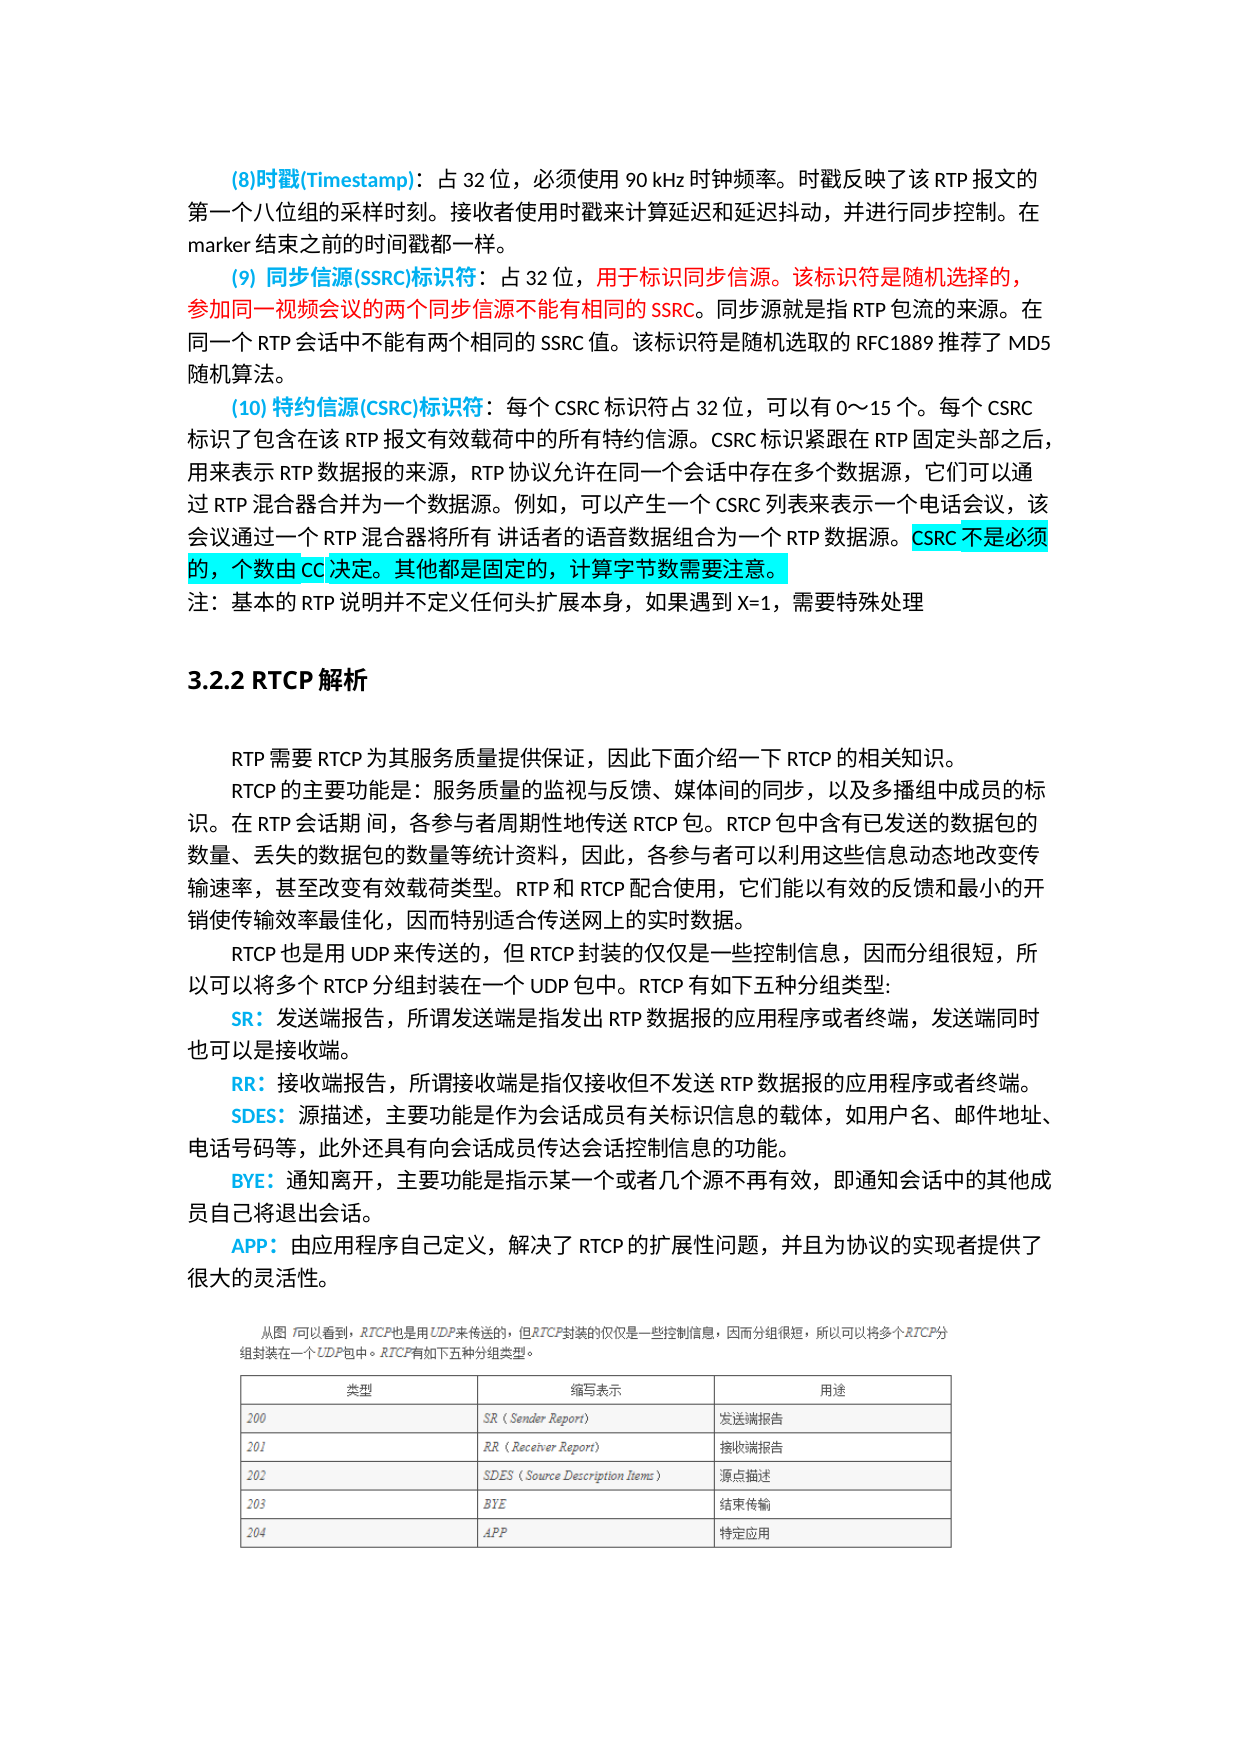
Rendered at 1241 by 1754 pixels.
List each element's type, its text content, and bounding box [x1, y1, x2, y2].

text RR：接收端报告，所谓接收端是指仅接收但不发送RTP数据报的应用程序或者终端。 [187, 1065, 1053, 1098]
list RTP需要RTCP为其服务质量提供保证，因此下面介绍一下RTCP的相关知识。 [187, 740, 1053, 773]
list (9) 同步信源(SSRC)标识符：占32位，用于标识同步信源。该标识符是随机选择的，参加同一视频会议的两个同步信源不能有相同的SSRC。同步源就是指RTP包流的来源。在同一个RTP会话中不能有两个相同的SSRC值。该标识符是随机选取的 RFC1889推荐了MD5随机算法。 [187, 259, 1053, 389]
picture [235, 1320, 957, 1551]
list RTCP的主要功能是：服务质量的监视与反馈、媒体间的同步，以及多播组中成员的标识。在RTP会话期 间，各参与者周期性地传送RTCP包。RTCP包中含有已发送的数据包的数量、丢失的数据包的数量等统计资料，因此，各参与者可以利用这些信息动态地改变传输速率，甚至改变有效载荷类型。RTP和RTCP配合使用，它们能以有效的反馈和最小的开销使传输效率最佳化，因而特别适合传送网上的实时数据。 [187, 773, 1053, 935]
list 注：基本的RTP说明并不定义任何头扩展本身，如果遇到X=1，需要特殊处理 [187, 584, 1053, 617]
list (8)时戳(Timestamp)：占32位，必须使用90 kHz 时钟频率。时戳反映了该RTP报文的第一个八位组的采样时刻。接收者使用时戳来计算延迟和延迟抖动，并进行同步控制。在marker结束之前的时间戳都一样。 [187, 162, 1053, 259]
text APP：由应用程序自己定义，解决了RTCP的扩展性问题，并且为协议的实现者提供了很大的灵活性。 [187, 1228, 1053, 1293]
list (10) 特约信源(CSRC)标识符：每个CSRC标识符占32位，可以有0～15个。每个CSRC标识了包含在该RTP报文有效载荷中的所有特约信源。CSRC标识紧跟在RTP固定头部之后，用来表示RTP数据报的来源，RTP协议允许在同一个会话中存在多个数据源，它们可以通过RTP混合器合并为一个数据源。例如，可以产生一个CSRC列表来表示一个电话会议，该会议通过一个RTP混合器将所有 讲话者的语音数据组合为一个RTP数据源。CSRC不是必须的，个数由CC决定。其他都是固定的，计算字节数需要注意。 [187, 389, 1053, 584]
text SR：发送端报告，所谓发送端是指发出RTP数据报的应用程序或者终端，发送端同时也可以是接收端。 [187, 1000, 1053, 1065]
list RTCP也是用UDP来传送的，但RTCP封装的仅仅是一些控制信息，因而分组很短，所以可以将多个RTCP分组封装在一个UDP包中。RTCP有如下五种分组类型: [187, 935, 1053, 1000]
subtitle 3.2.2 RTCP解析 [187, 646, 1053, 711]
text BYE：通知离开，主要功能是指示某一个或者几个源不再有效，即通知会话中的其他成员自己将退出会话。 [187, 1163, 1053, 1228]
text SDES：源描述，主要功能是作为会话成员有关标识信息的载体，如用户名、邮件地址、电话号码等，此外还具有向会话成员传达会话控制信息的功能。 [187, 1098, 1053, 1163]
